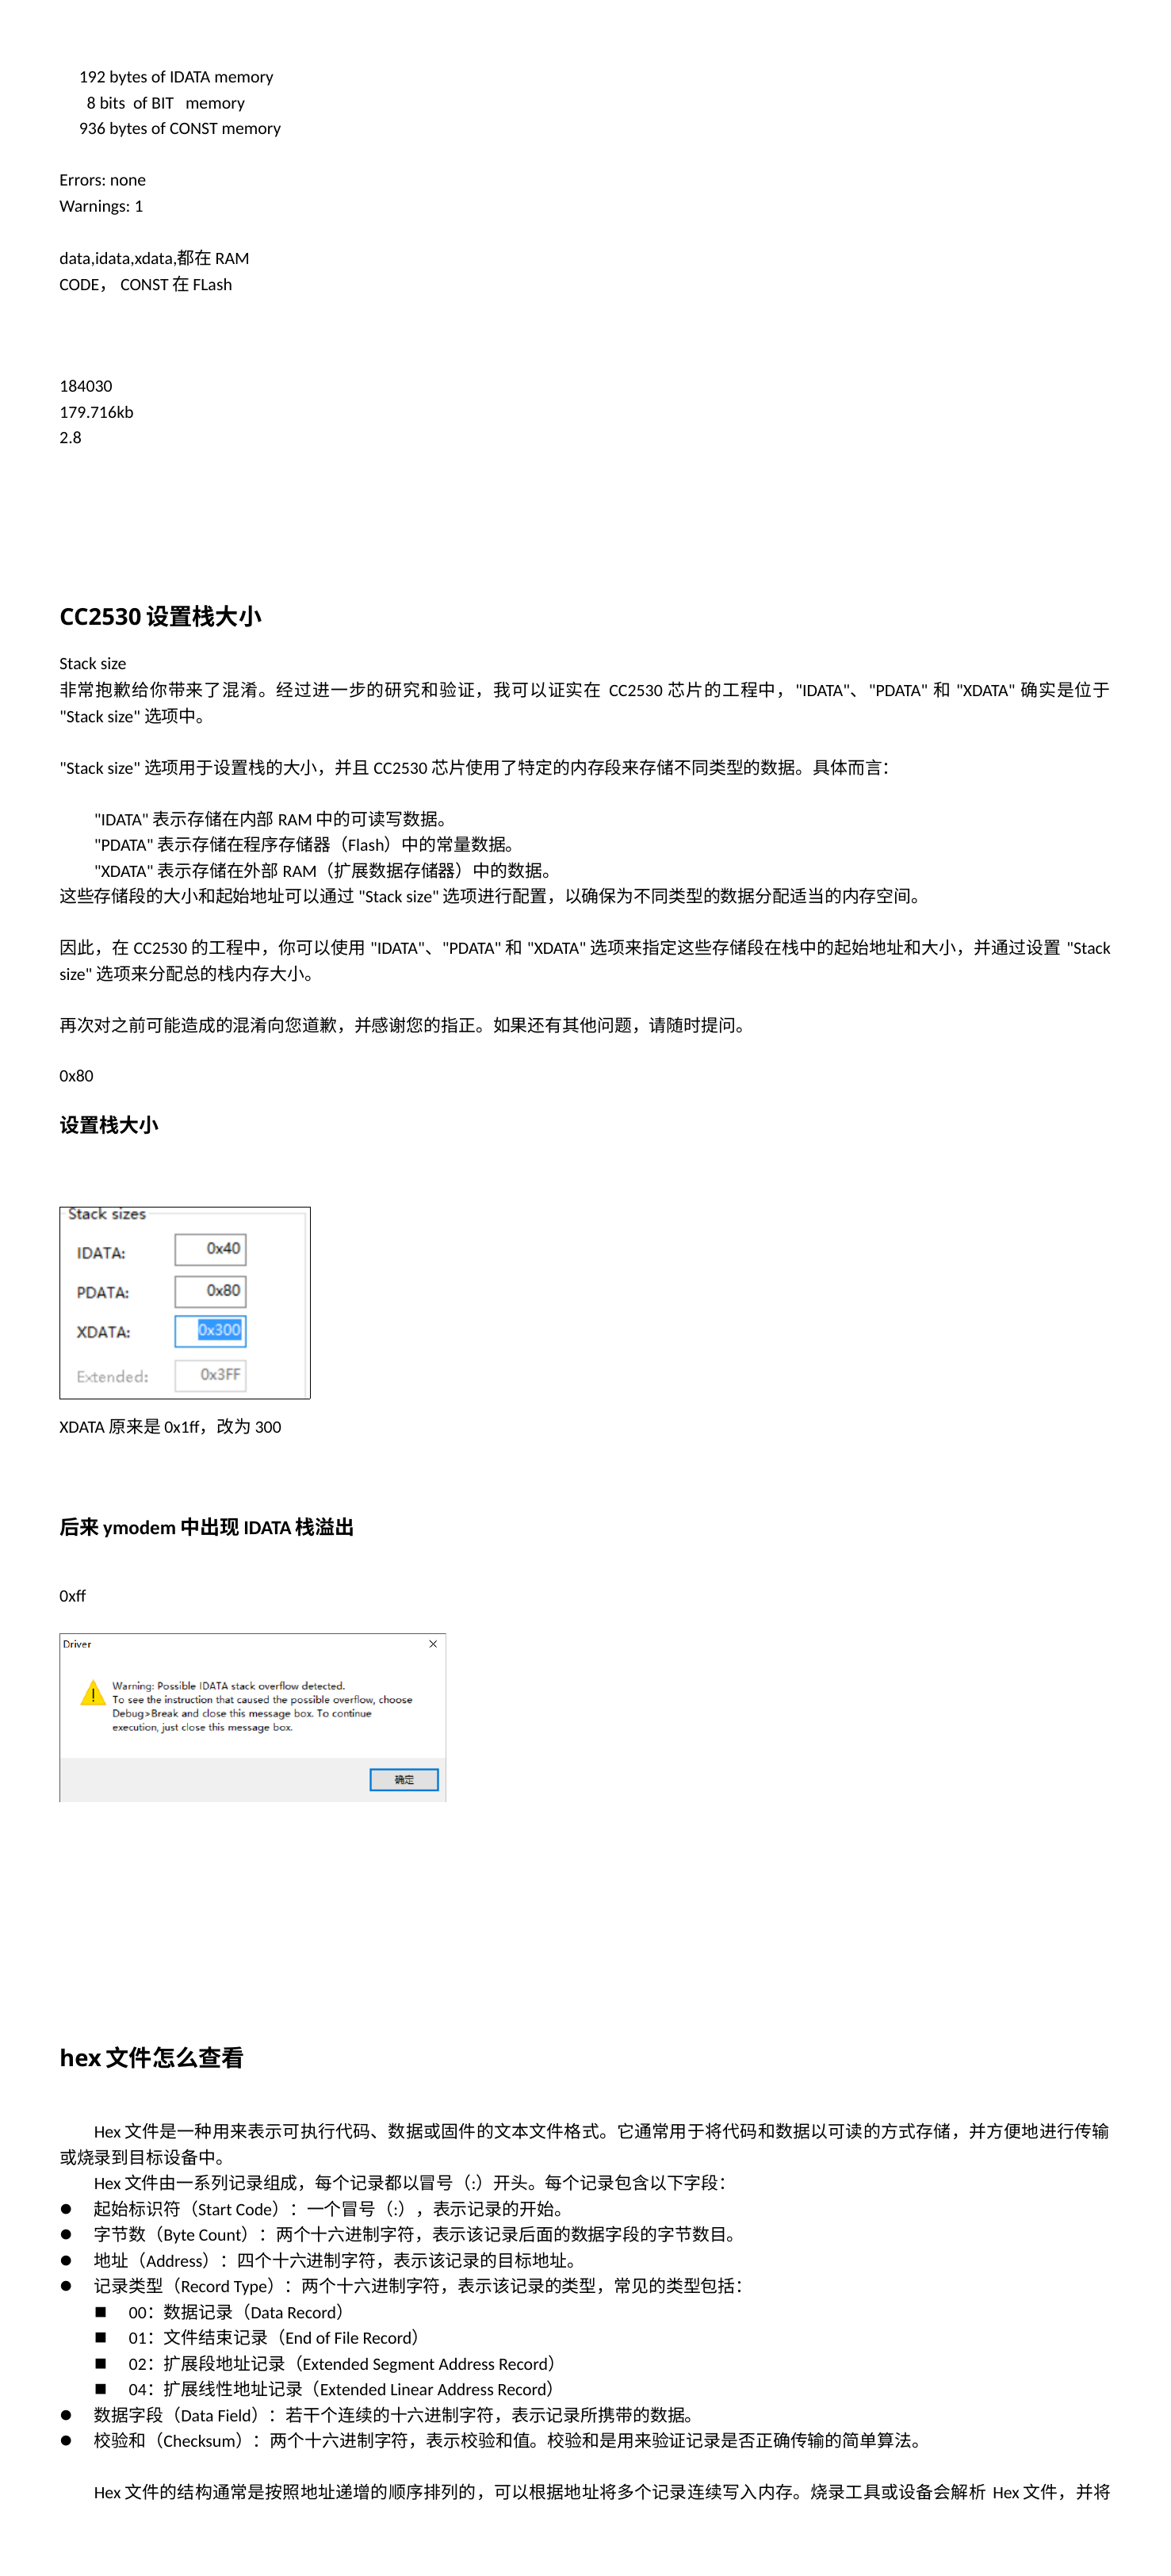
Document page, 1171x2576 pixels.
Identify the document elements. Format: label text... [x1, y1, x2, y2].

text "Stack size" 选项用于设置栈的大小，并且 CC2530 芯片使用了特定的内存段来存储不同类型的数据。具体而言： [59, 753, 1111, 779]
list 校验和（Checksum）：两个十六进制字符，表示校验和值。校验和是用来验证记录是否正确传输的简单算法。 [59, 2427, 1111, 2452]
text 192 bytes of IDATA memory [59, 63, 1111, 90]
list 04：扩展线性地址记录（Extended Linear Address Record） [94, 2375, 1111, 2401]
subtitle hex文件怎么查看 [59, 2031, 1111, 2082]
text 这些存储段的大小和起始地址可以通过 "Stack size" 选项进行配置，以确保为不同类型的数据分配适当的内存空间。 [59, 882, 1111, 908]
text Warnings: 1 [59, 193, 1111, 218]
list 数据字段（Data Field）：若干个连续的十六进制字符，表示记录所携带的数据。 [59, 2401, 1111, 2427]
text Hex文件由一系列记录组成，每个记录都以冒号（:）开头。每个记录包含以下字段： [59, 2169, 1111, 2195]
text 因此，在 CC2530 的工程中，你可以使用 "IDATA"、"PDATA" 和 "XDATA" 选项来指定这些存储段在栈中的起始地址和大小，并通过设置 "Stack size" 选项来分配总的栈内存大小。 [59, 934, 1111, 986]
list 01：文件结束记录（End of File Record） [94, 2324, 1111, 2349]
list 地址（Address）：四个十六进制字符，表示该记录的目标地址。 [59, 2246, 1111, 2272]
text 936 bytes of CONST memory [59, 115, 1111, 141]
text 非常抱歉给你带来了混淆。经过进一步的研究和验证，我可以证实在 CC2530 芯片的工程中，"IDATA"、"PDATA" 和 "XDATA" 确实是位于 "Stack size" 选项中。 [59, 676, 1111, 728]
subtitle CC2530设置栈大小 [59, 589, 1111, 641]
text Stack size [59, 650, 1111, 676]
text CODE， CONST在FLash [59, 270, 1111, 296]
list 字节数（Byte Count）：两个十六进制字符，表示该记录后面的数据字段的字节数目。 [59, 2221, 1111, 2246]
text 8 bits of BIT memory [59, 90, 1111, 115]
text data,idata,xdata,都在RAM [59, 244, 1111, 270]
list 起始标识符（Start Code）：一个冒号（:），表示记录的开始。 [59, 2195, 1111, 2221]
text 0x80 [59, 1062, 1111, 1089]
list 02：扩展段地址记录（Extended Segment Address Record） [94, 2349, 1111, 2375]
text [59, 2478, 1111, 2504]
text 184030 [59, 373, 1111, 399]
text 再次对之前可能造成的混淆向您道歉，并感谢您的指正。如果还有其他问题，请随时提问。 [59, 1011, 1111, 1037]
text "PDATA" 表示存储在程序存储器（Flash）中的常量数据。 [94, 831, 1111, 856]
picture [59, 1633, 446, 1802]
text 0xff [59, 1583, 1111, 1608]
text 2.8 [59, 424, 1111, 450]
text 179.716kb [59, 399, 1111, 424]
text Hex文件是一种用来表示可执行代码、数据或固件的文本文件格式。它通常用于将代码和数据以可读的方式存储，并方便地进行传输或烧录到目标设备中。 [59, 2118, 1111, 2169]
list 记录类型（Record Type）：两个十六进制字符，表示该记录的类型，常见的类型包括： [59, 2272, 1111, 2298]
subtitle 设置栈大小 [59, 1098, 1111, 1150]
text "XDATA" 表示存储在外部 RAM（扩展数据存储器）中的数据。 [94, 856, 1111, 882]
picture [60, 1208, 310, 1399]
text Errors: none [59, 167, 1111, 193]
list 00：数据记录（Data Record） [94, 2298, 1111, 2324]
text "IDATA" 表示存储在内部 RAM 中的可读写数据。 [94, 805, 1111, 831]
text XDATA 原来是0x1ff，改为300 [59, 1413, 1111, 1438]
subtitle 后来ymodem中出现IDATA栈溢出 [59, 1500, 1111, 1552]
